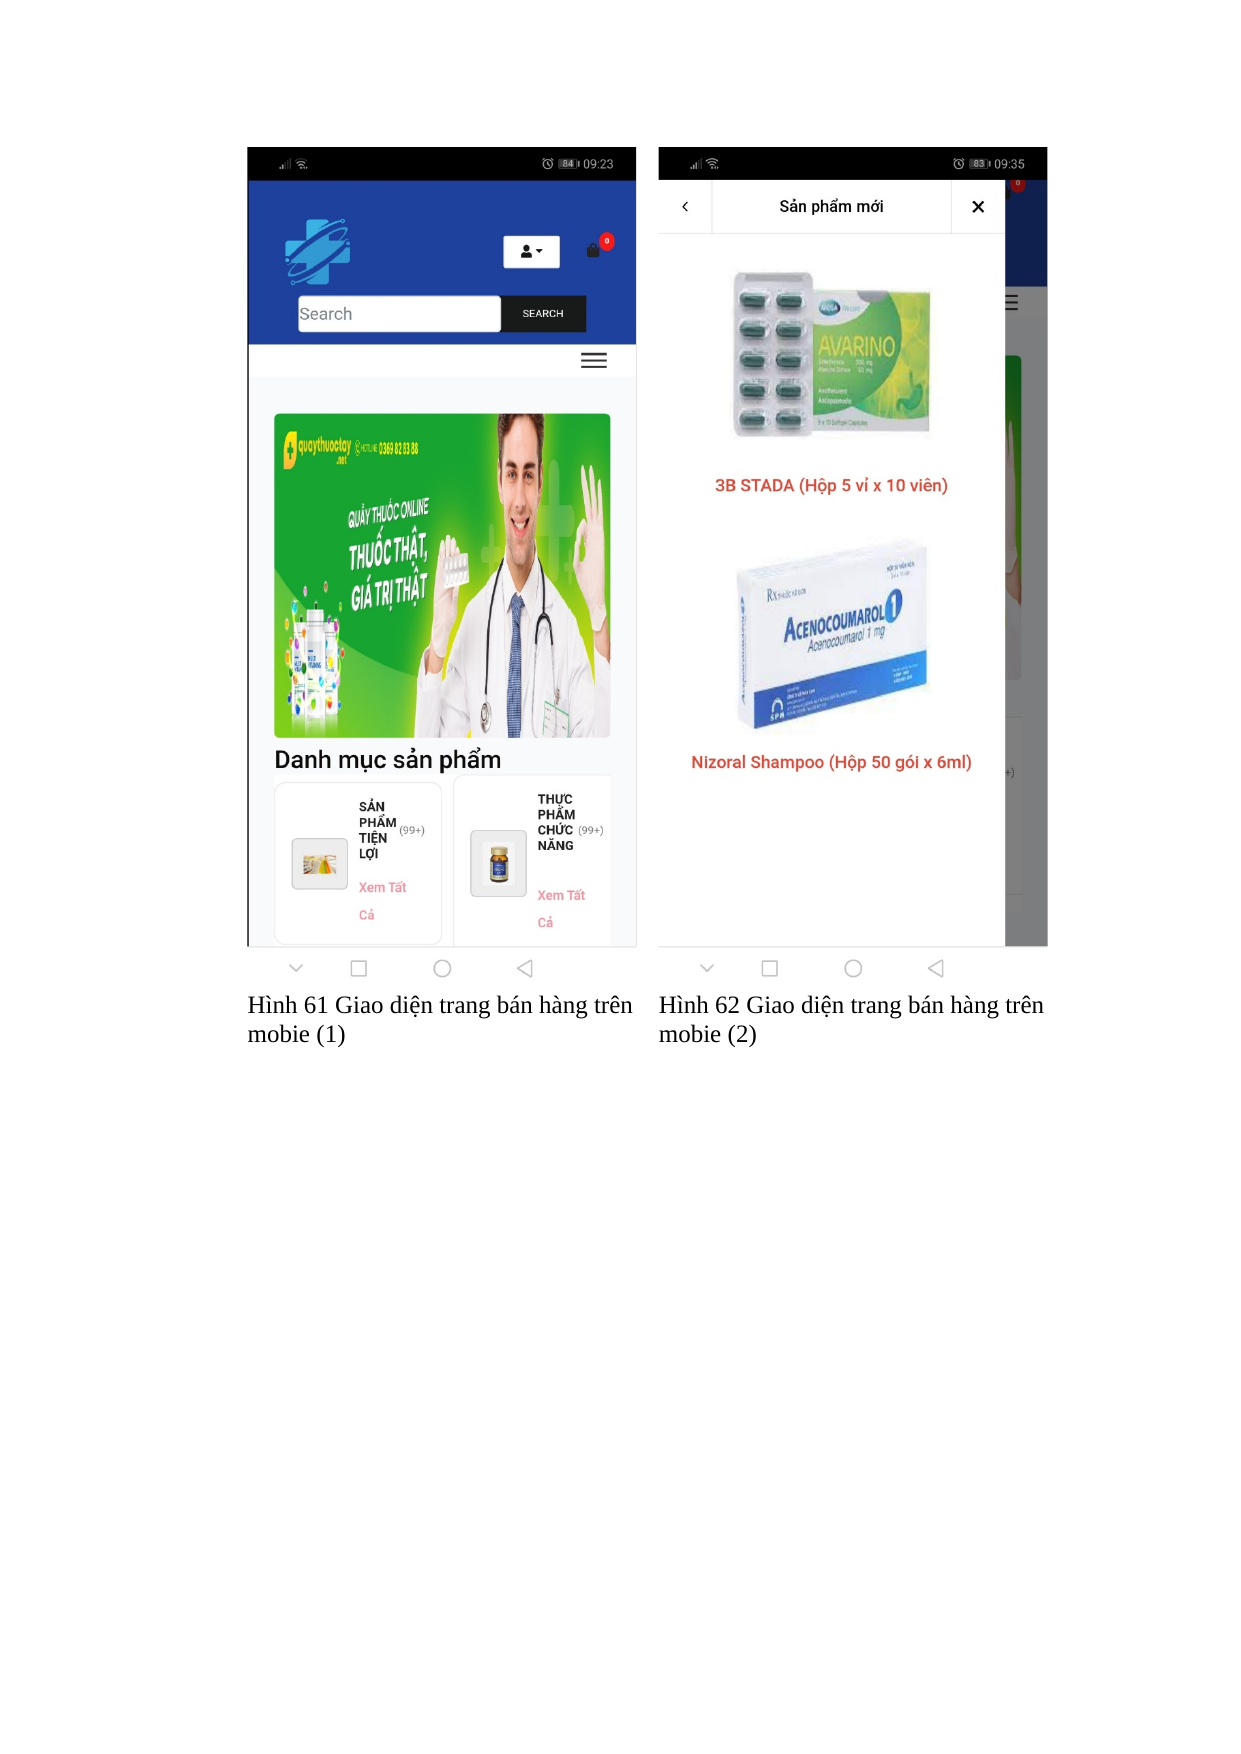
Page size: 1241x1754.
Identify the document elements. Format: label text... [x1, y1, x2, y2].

picture [658, 147, 1048, 990]
table_header Hình 61 Giao diện trang bán hàng trên mobie (1) [236, 148, 647, 1092]
table_header Hình 62 Giao diện trang bán hàng trên mobie (2) [648, 148, 1058, 1092]
picture [247, 147, 637, 990]
